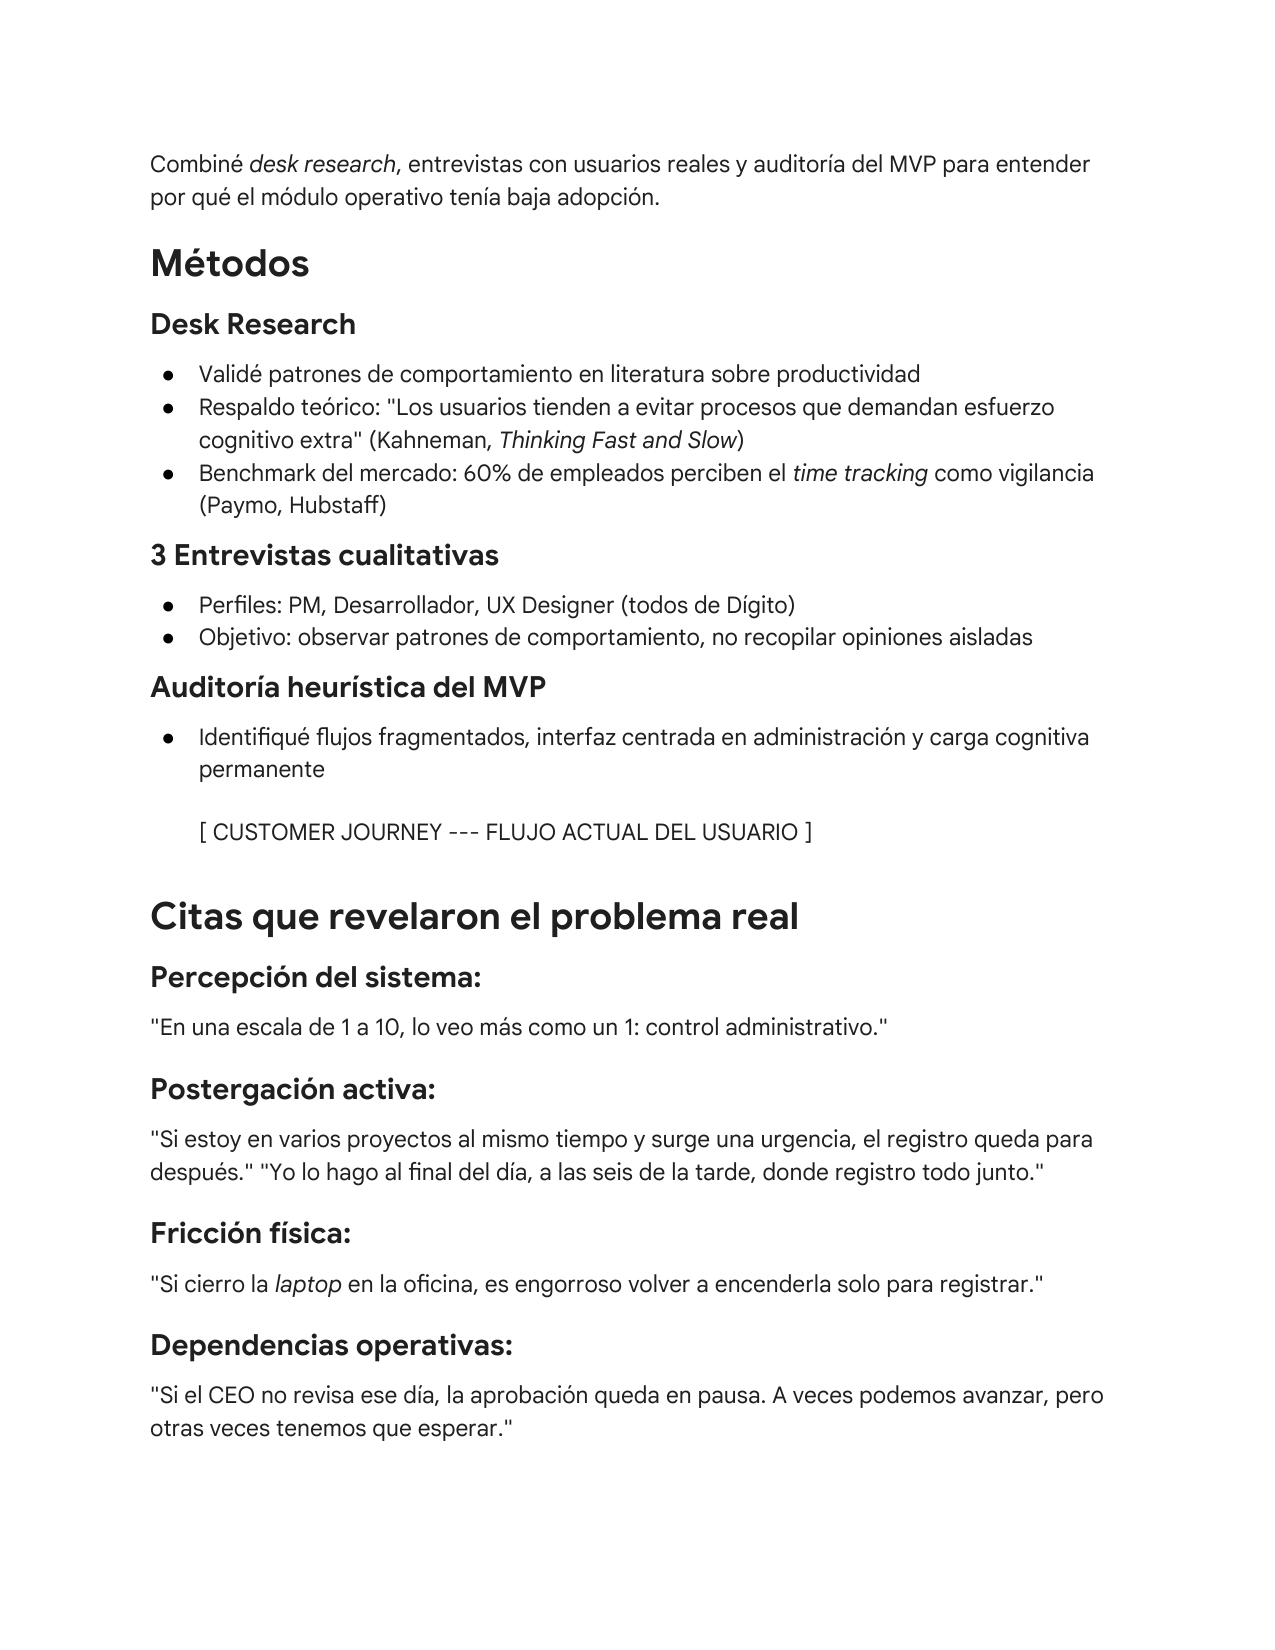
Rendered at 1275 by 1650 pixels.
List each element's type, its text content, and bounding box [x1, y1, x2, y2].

text "Si cierro la laptop en la oficina, es engorroso volver a encenderla solo para registrar." [150, 1270, 1125, 1299]
list Perfiles: PM, Desarrollador, UX Designer (todos de Dígito) [161, 591, 1125, 619]
subtitle Métodos [150, 240, 1125, 287]
subtitle Fricción física: [150, 1216, 1125, 1252]
text "En una escala de 1 a 10, lo veo más como un 1: control administrativo." [150, 1013, 1125, 1042]
subtitle Desk Research [150, 306, 1125, 343]
list Respaldo teórico: "Los usuarios tienden a evitar procesos que demandan esfuerzo cognitivo extra" (Kahneman, Thinking Fast and Slow) [161, 393, 1125, 455]
subtitle 3 Entrevistas cualitativas [150, 537, 1125, 573]
subtitle Percepción del sistema: [150, 959, 1125, 996]
list Identifiqué flujos fragmentados, interfaz centrada en administración y carga cognitiva permanente [ CUSTOMER JOURNEY --- FLUJO ACTUAL DEL USUARIO ] [161, 723, 1125, 877]
subtitle Dependencias operativas: [150, 1328, 1125, 1364]
list Validé patrones de comportamiento en literatura sobre productividad [161, 361, 1125, 389]
subtitle Citas que revelaron el problema real [150, 893, 1125, 940]
text Combiné desk research, entrevistas con usuarios reales y auditoría del MVP para entender por qué el módulo operativo tenía baja adopción. [150, 150, 1125, 211]
subtitle Postergación activa: [150, 1071, 1125, 1108]
list Objetivo: observar patrones de comportamiento, no recopilar opiniones aisladas [161, 623, 1125, 652]
list Benchmark del mercado: 60% de empleados perciben el time tracking como vigilancia (Paymo, Hubstaff) [161, 459, 1125, 520]
text "Si el CEO no revisa ese día, la aprobación queda en pausa. A veces podemos avanzar, pero otras veces tenemos que esperar." [150, 1382, 1125, 1443]
subtitle Auditoría heurística del MVP [150, 669, 1125, 705]
text "Si estoy en varios proyectos al mismo tiempo y surge una urgencia, el registro queda para después." "Yo lo hago al final del día, a las seis de la tarde, donde registro todo junto." [150, 1125, 1125, 1187]
